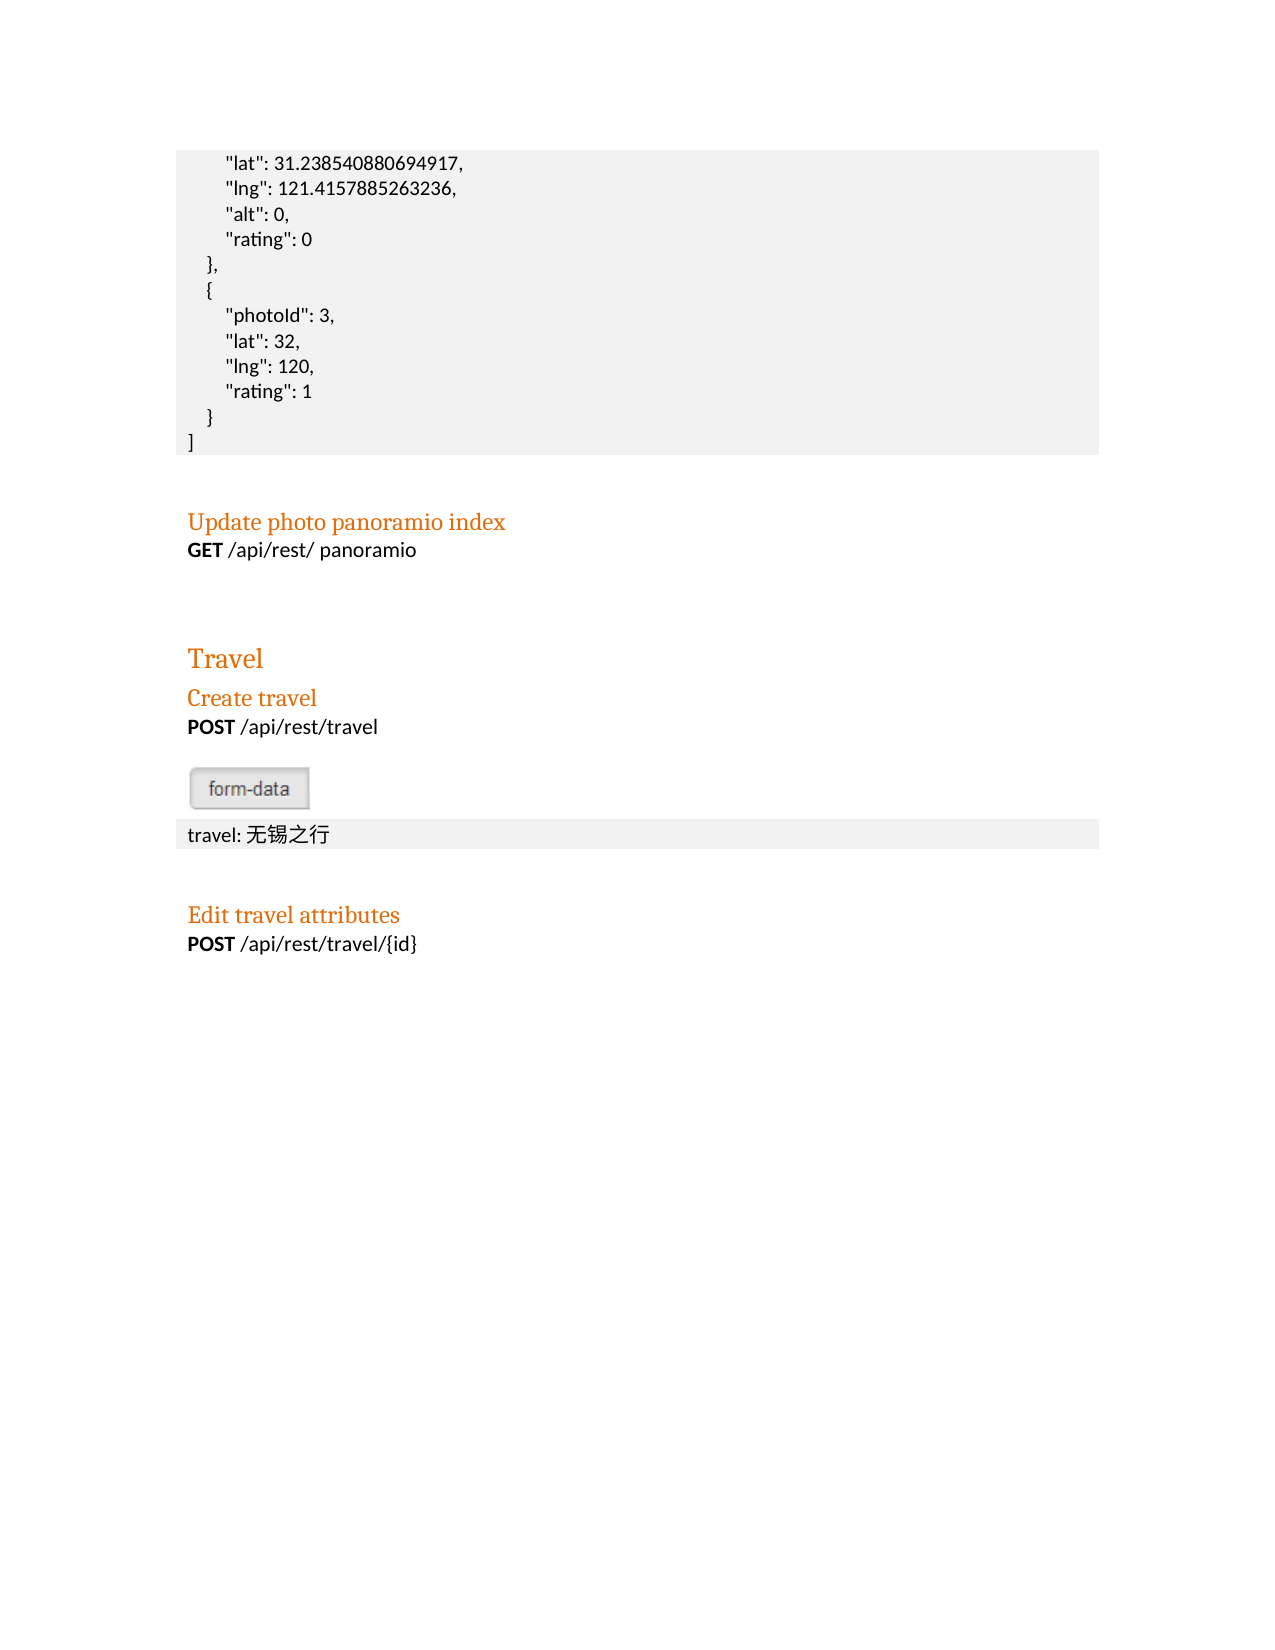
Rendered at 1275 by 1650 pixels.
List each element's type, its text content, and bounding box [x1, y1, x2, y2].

table_header travel: 无锡之行 [176, 819, 1099, 849]
picture [187, 766, 311, 811]
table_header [176, 150, 1099, 455]
text POST /api/rest/travel [187, 713, 1087, 739]
text POST /api/rest/travel/{id} [187, 930, 1087, 957]
subtitle Update photo panoramio index [187, 508, 1087, 537]
subtitle Travel [187, 642, 1087, 676]
subtitle Create travel [187, 684, 1087, 713]
text GET /api/rest/ panoramio [187, 537, 1087, 563]
subtitle Edit travel attributes [187, 901, 1087, 930]
